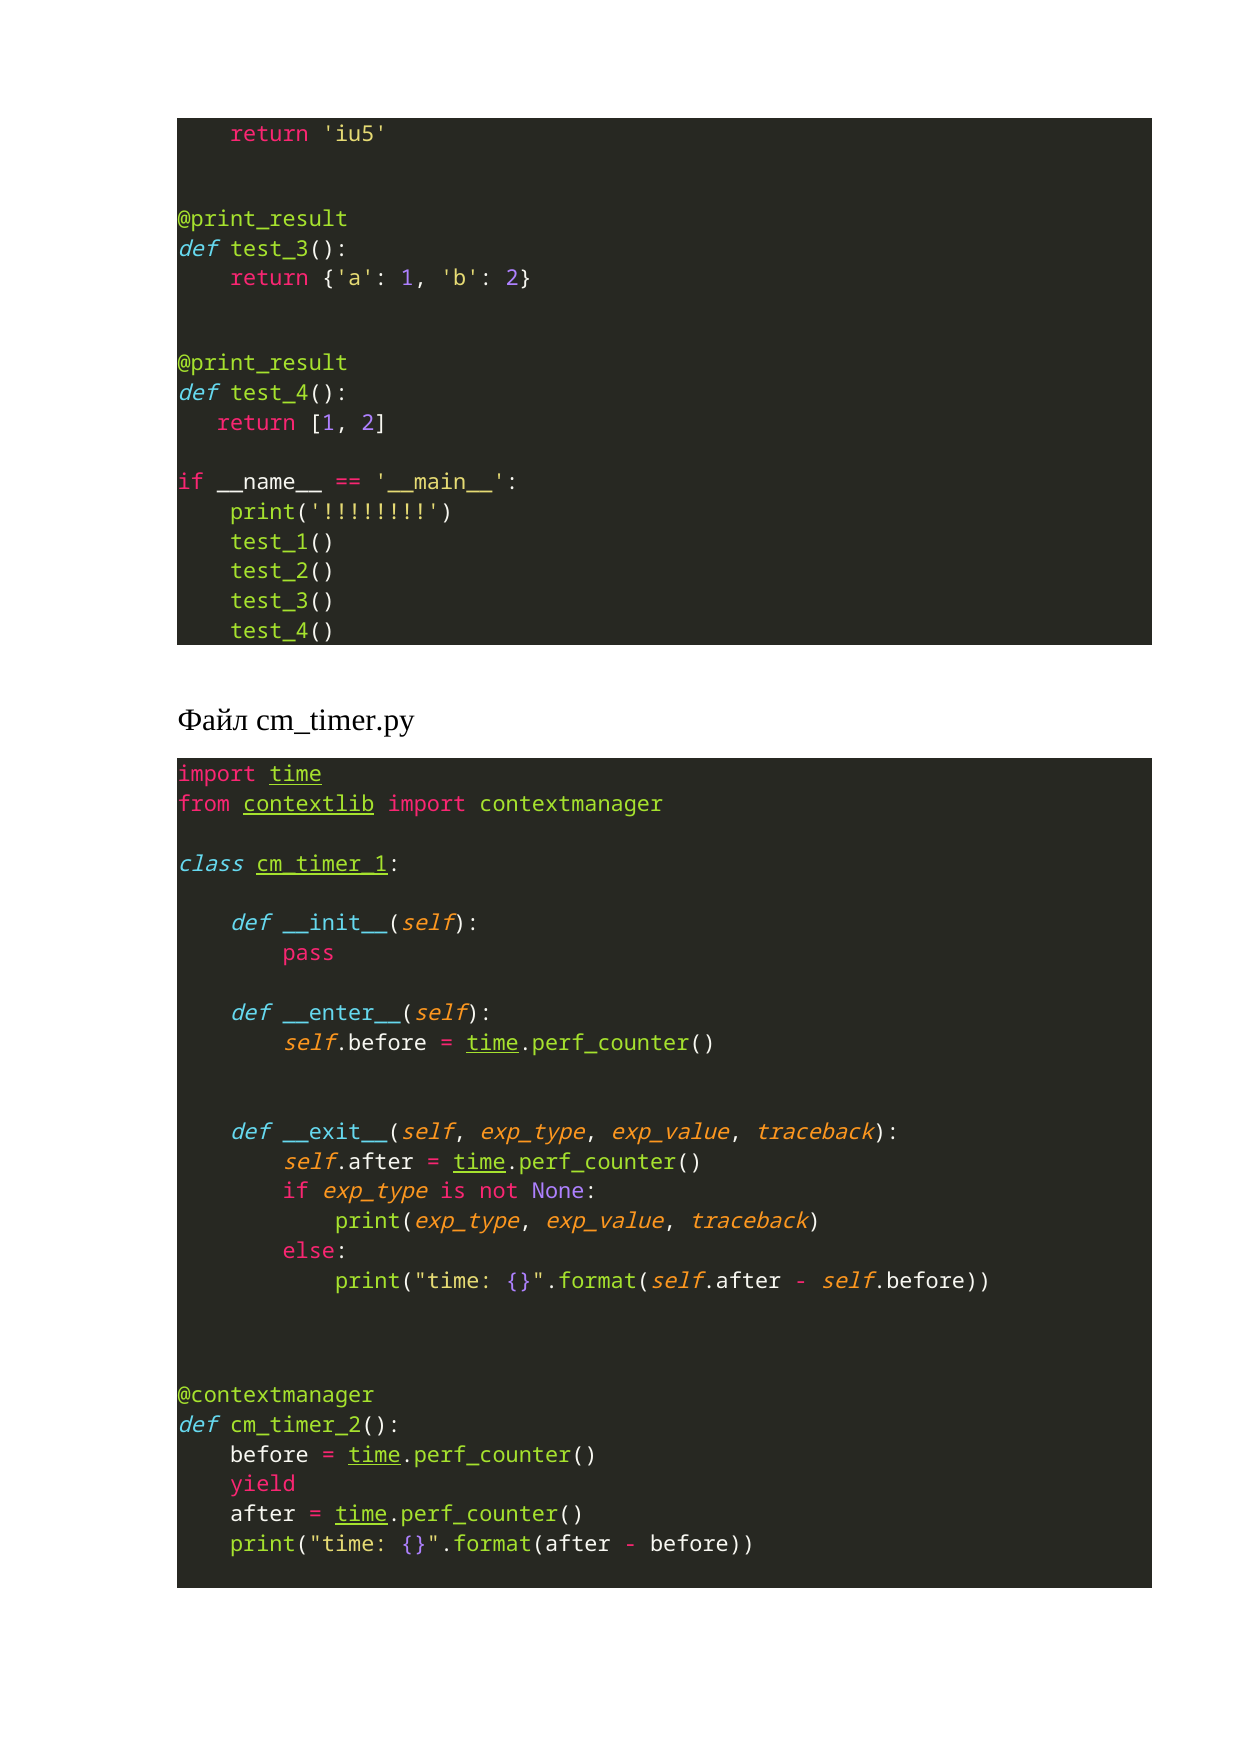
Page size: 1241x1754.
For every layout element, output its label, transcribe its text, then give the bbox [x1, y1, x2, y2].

text print('!!!!!!!!') [177, 496, 1152, 526]
text self.before = time.perf_counter() [177, 1026, 1152, 1056]
text self.after = time.perf_counter() [177, 1146, 1152, 1175]
text test_1() [177, 526, 1152, 555]
text return [1, 2] [177, 406, 1152, 436]
text if __name__ == '__main__': [177, 466, 1152, 496]
text print("time: {}".format(self.after - self.before)) [177, 1265, 1152, 1294]
text print(exp_type, exp_value, traceback) [177, 1205, 1152, 1235]
text class cm_timer_1: [177, 848, 1152, 877]
text def __init__(self): [177, 907, 1152, 937]
text def __enter__(self): [177, 997, 1152, 1026]
text if exp_type is not None: [177, 1175, 1152, 1205]
text pass [177, 937, 1152, 967]
text return {'a': 1, 'b': 2} [177, 262, 1152, 292]
text @print_result [177, 203, 1152, 232]
text Файл cm_timer.py [177, 702, 1152, 737]
text after = time.perf_counter() [177, 1498, 1152, 1528]
text else: [177, 1235, 1152, 1265]
text test_3() [177, 585, 1152, 615]
text import time [177, 758, 1152, 788]
text before = time.perf_counter() [177, 1439, 1152, 1468]
text def __exit__(self, exp_type, exp_value, traceback): [177, 1116, 1152, 1146]
text def cm_timer_2(): [177, 1409, 1152, 1439]
text @contextmanager [177, 1379, 1152, 1409]
text test_2() [177, 555, 1152, 585]
text def test_4(): [177, 377, 1152, 406]
text def test_3(): [177, 232, 1152, 262]
text @print_result [177, 347, 1152, 377]
text print("time: {}".format(after - before)) [177, 1528, 1152, 1558]
text from contextlib import contextmanager [177, 788, 1152, 818]
text return 'iu5' [177, 118, 1152, 148]
text test_4() [177, 615, 1152, 645]
text yield [177, 1468, 1152, 1498]
